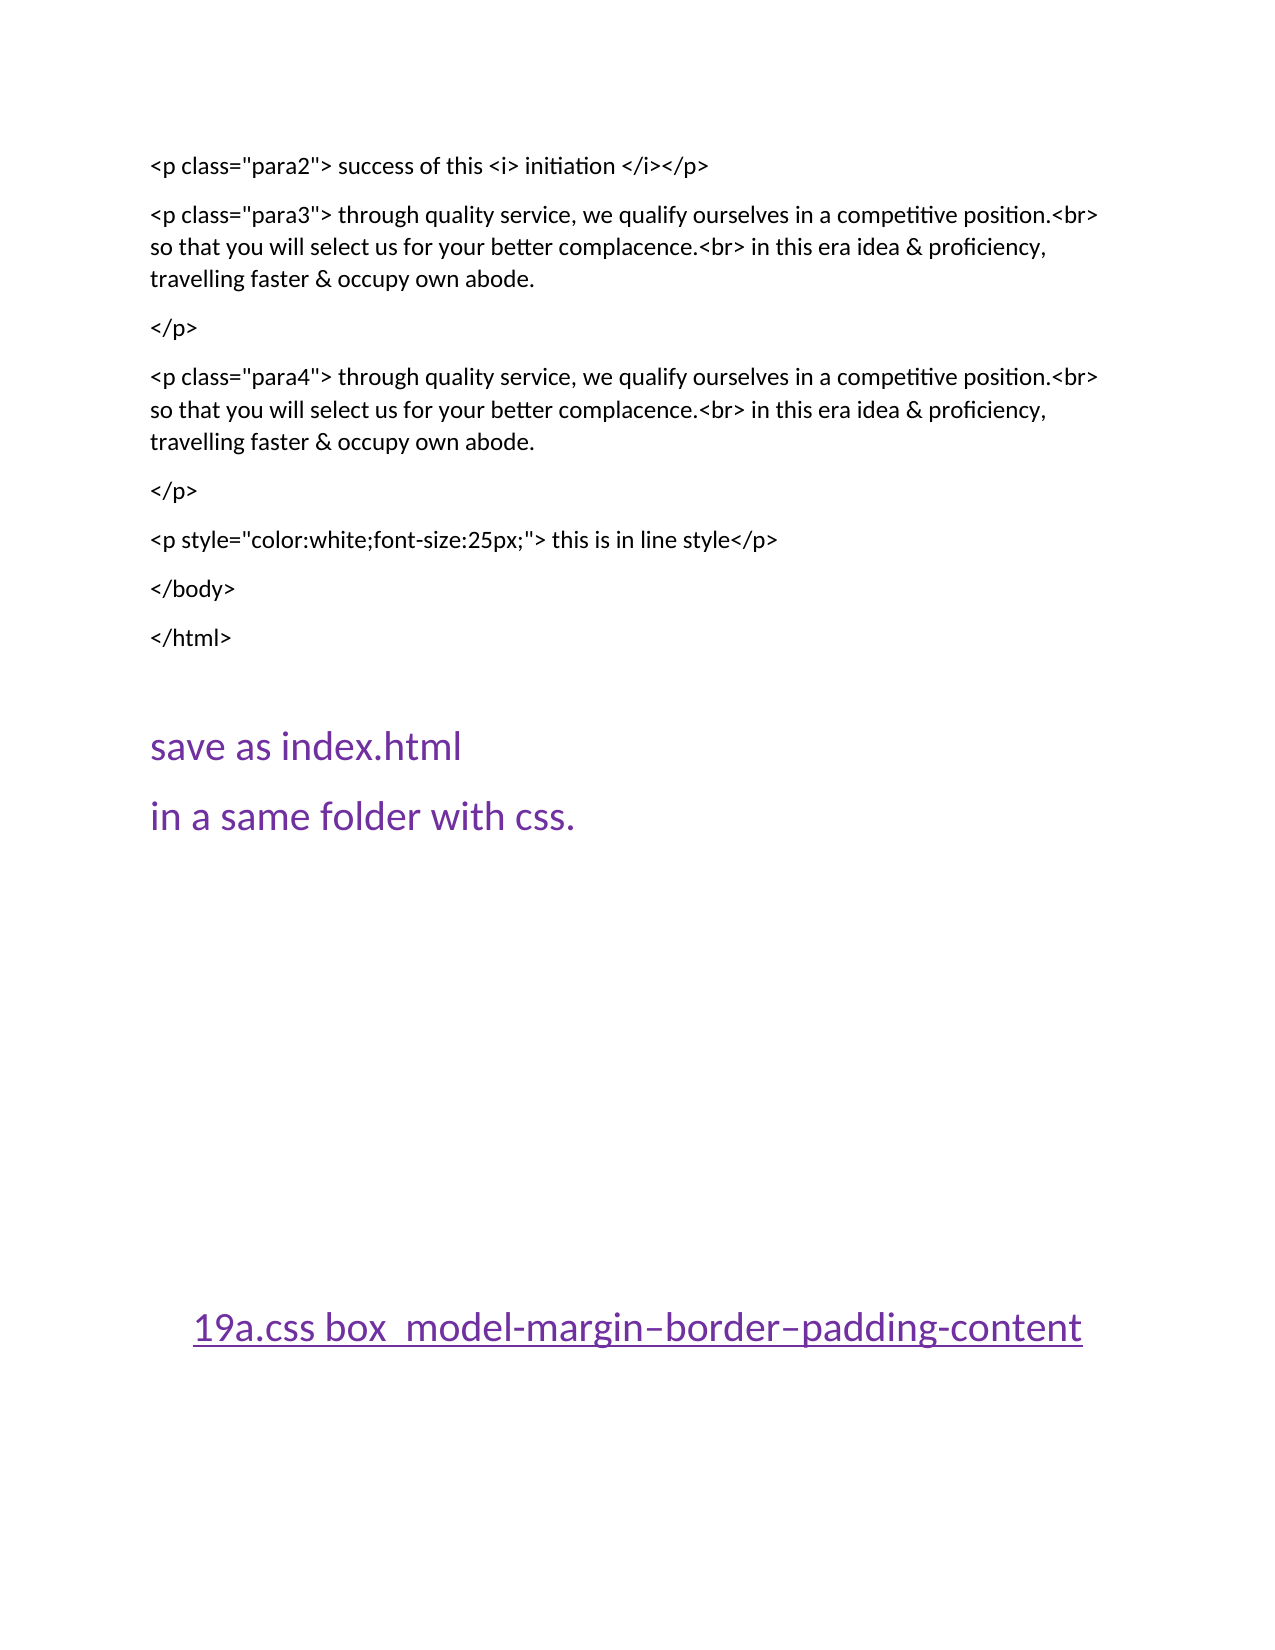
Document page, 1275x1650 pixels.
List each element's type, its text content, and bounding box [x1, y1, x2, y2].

text </body> [150, 573, 1125, 603]
text in a same folder with css. [150, 790, 1125, 841]
text </p> [150, 475, 1125, 506]
text </html> [150, 622, 1125, 652]
text <p class="para3"> through quality service, we qualify ourselves in a competitive position.<br> so that you will select us for your better complacence.<br> in this era idea & proficiency, travelling faster & occupy own abode. [150, 199, 1125, 294]
text save as index.html [150, 720, 1125, 771]
text <p style="color:white;font-size:25px;"> this is in line style</p> [150, 524, 1125, 554]
text </p> [150, 312, 1125, 343]
text 19a.css box model-margin–border–padding-content [150, 1301, 1125, 1352]
text <p class="para4"> through quality service, we qualify ourselves in a competitive position.<br> so that you will select us for your better complacence.<br> in this era idea & proficiency, travelling faster & occupy own abode. [150, 361, 1125, 457]
text <p class="para2"> success of this <i> initiation </i></p> [150, 150, 1125, 181]
